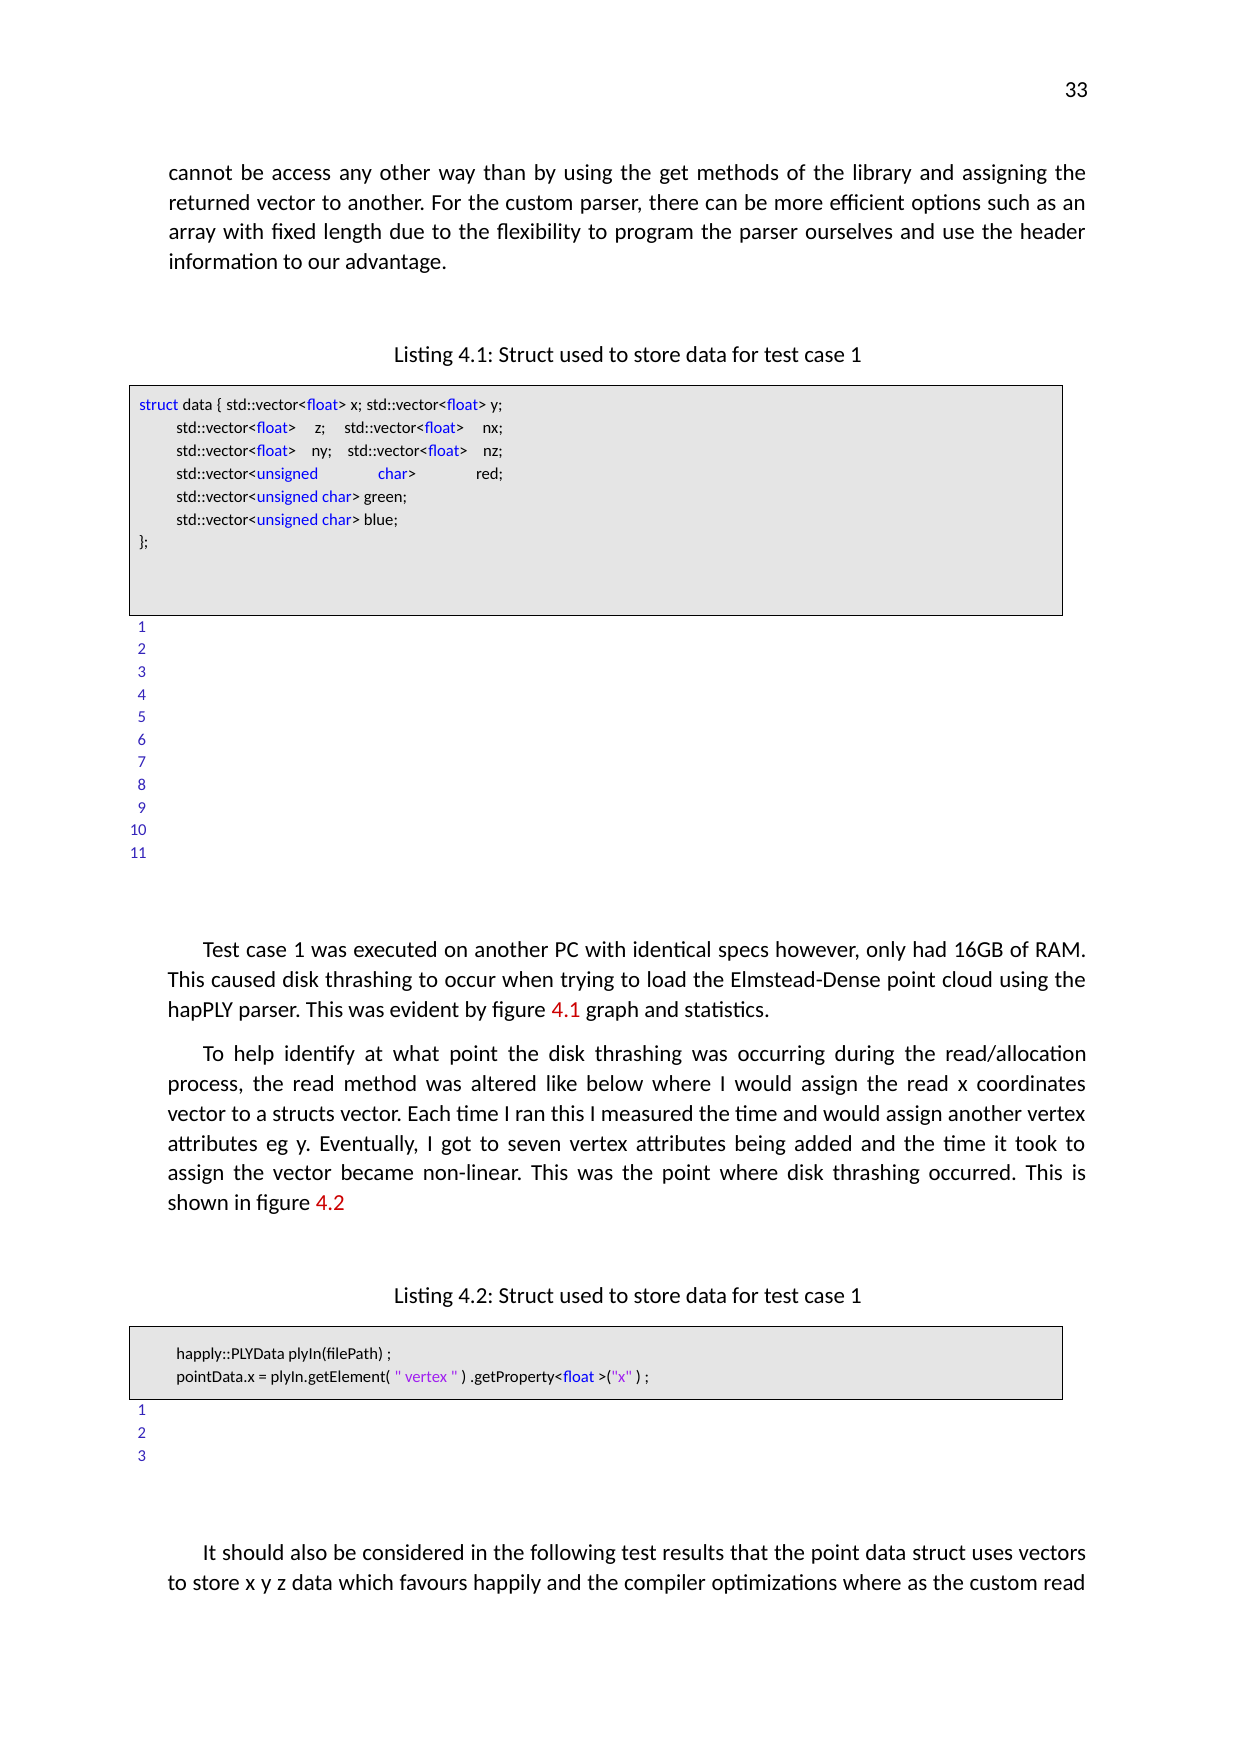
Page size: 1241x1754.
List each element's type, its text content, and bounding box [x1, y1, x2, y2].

text 4 [137, 684, 1240, 704]
text 3 [137, 661, 1240, 682]
text 2 [137, 639, 1240, 659]
table_header struct data { std::vector<float> x; std::vector<float> y; std::vector<float> z; std::vector<float> nx; std::vector<float> ny; std::vector<float> nz; std::vector<unsigned char> red; std::vector<unsigned char> green; std::vector<unsigned char> blue; }; [130, 386, 1062, 615]
text 1 [137, 1399, 1240, 1420]
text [167, 158, 1088, 275]
text 7 [137, 752, 1240, 772]
text 10 [129, 819, 1240, 840]
text 2 [137, 1422, 1240, 1442]
table_header happly::PLYData plyIn(filePath) ; pointData.x = plyIn.getElement( " vertex " ) .getProperty<float >("x" ) ; [130, 1327, 1062, 1399]
text To help identify at what point the disk thrashing was occurring during the read/allocation process, the read method was altered like below where I would assign the read x coordinates vector to a structs vector. Each time I ran this I measured the time and would assign another vertex attributes eg y. Eventually, I got to seven vertex attributes being added and the time it took to assign the vector became non-linear. This was the point where disk thrashing occurred. This is shown in figure 4.2 [167, 1039, 1088, 1216]
text 3 [137, 1445, 1240, 1465]
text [167, 1538, 1088, 1596]
text 6 [137, 729, 1240, 749]
text 1 [137, 616, 1240, 636]
text 11 [129, 842, 1240, 862]
text Listing 4.1: Struct used to store data for test case 1 [169, 340, 1088, 368]
text Listing 4.2: Struct used to store data for test case 1 [169, 1281, 1088, 1309]
text 9 [137, 797, 1240, 817]
text 8 [137, 774, 1240, 794]
text Test case 1 was executed on another PC with identical specs however, only had 16GB of RAM. This caused disk thrashing to occur when trying to load the Elmstead-Dense point cloud using the hapPLY parser. This was evident by figure 4.1 graph and statistics. [167, 936, 1088, 1023]
text 5 [137, 706, 1240, 727]
